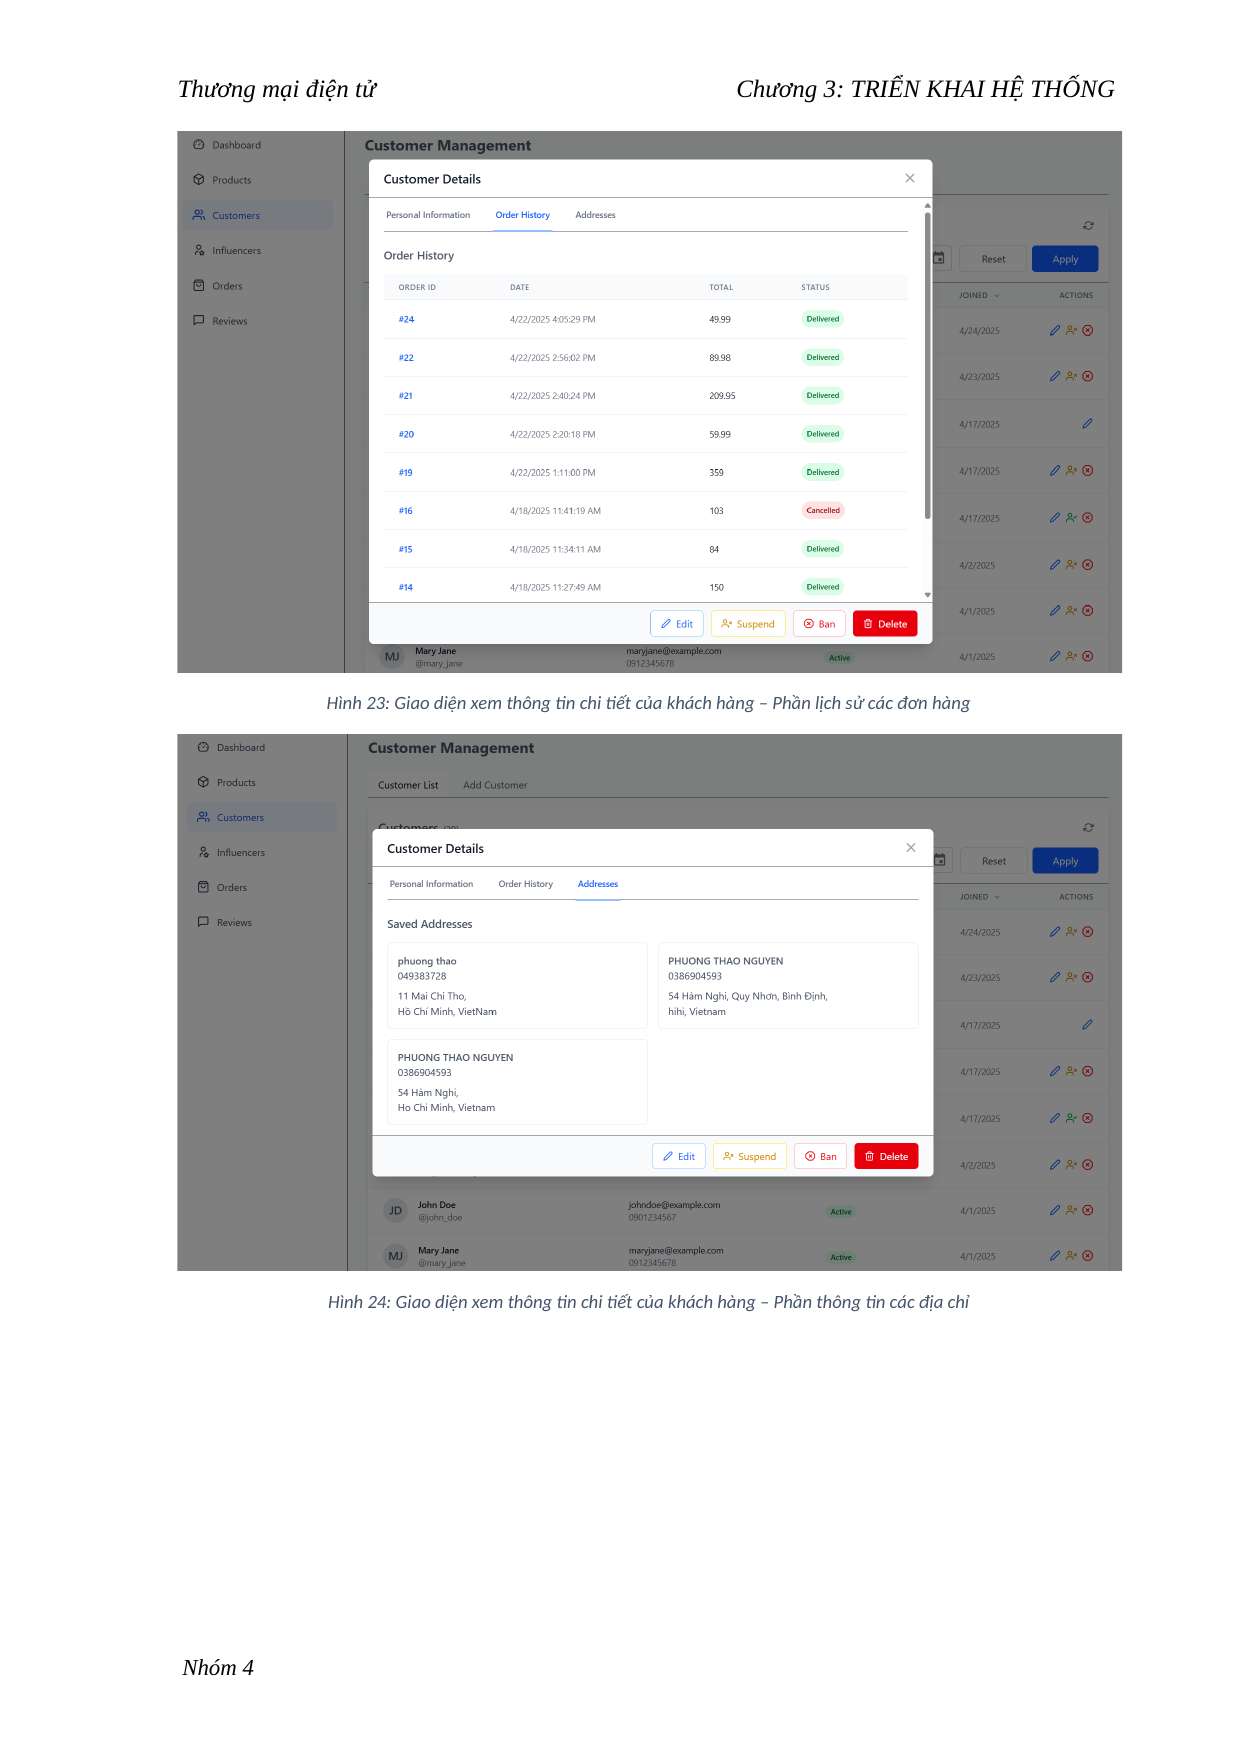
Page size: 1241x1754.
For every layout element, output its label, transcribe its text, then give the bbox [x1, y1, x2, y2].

picture [177, 131, 1123, 673]
text Hình 24: Giao diện xem thông tin chi tiết của khách hàng – Phần thông tin các địa chỉ [177, 1290, 1122, 1313]
picture [177, 734, 1123, 1271]
text Hình 23: Giao diện xem thông tin chi tiết của khách hàng – Phần lịch sử các đơn hàng [177, 691, 1122, 714]
